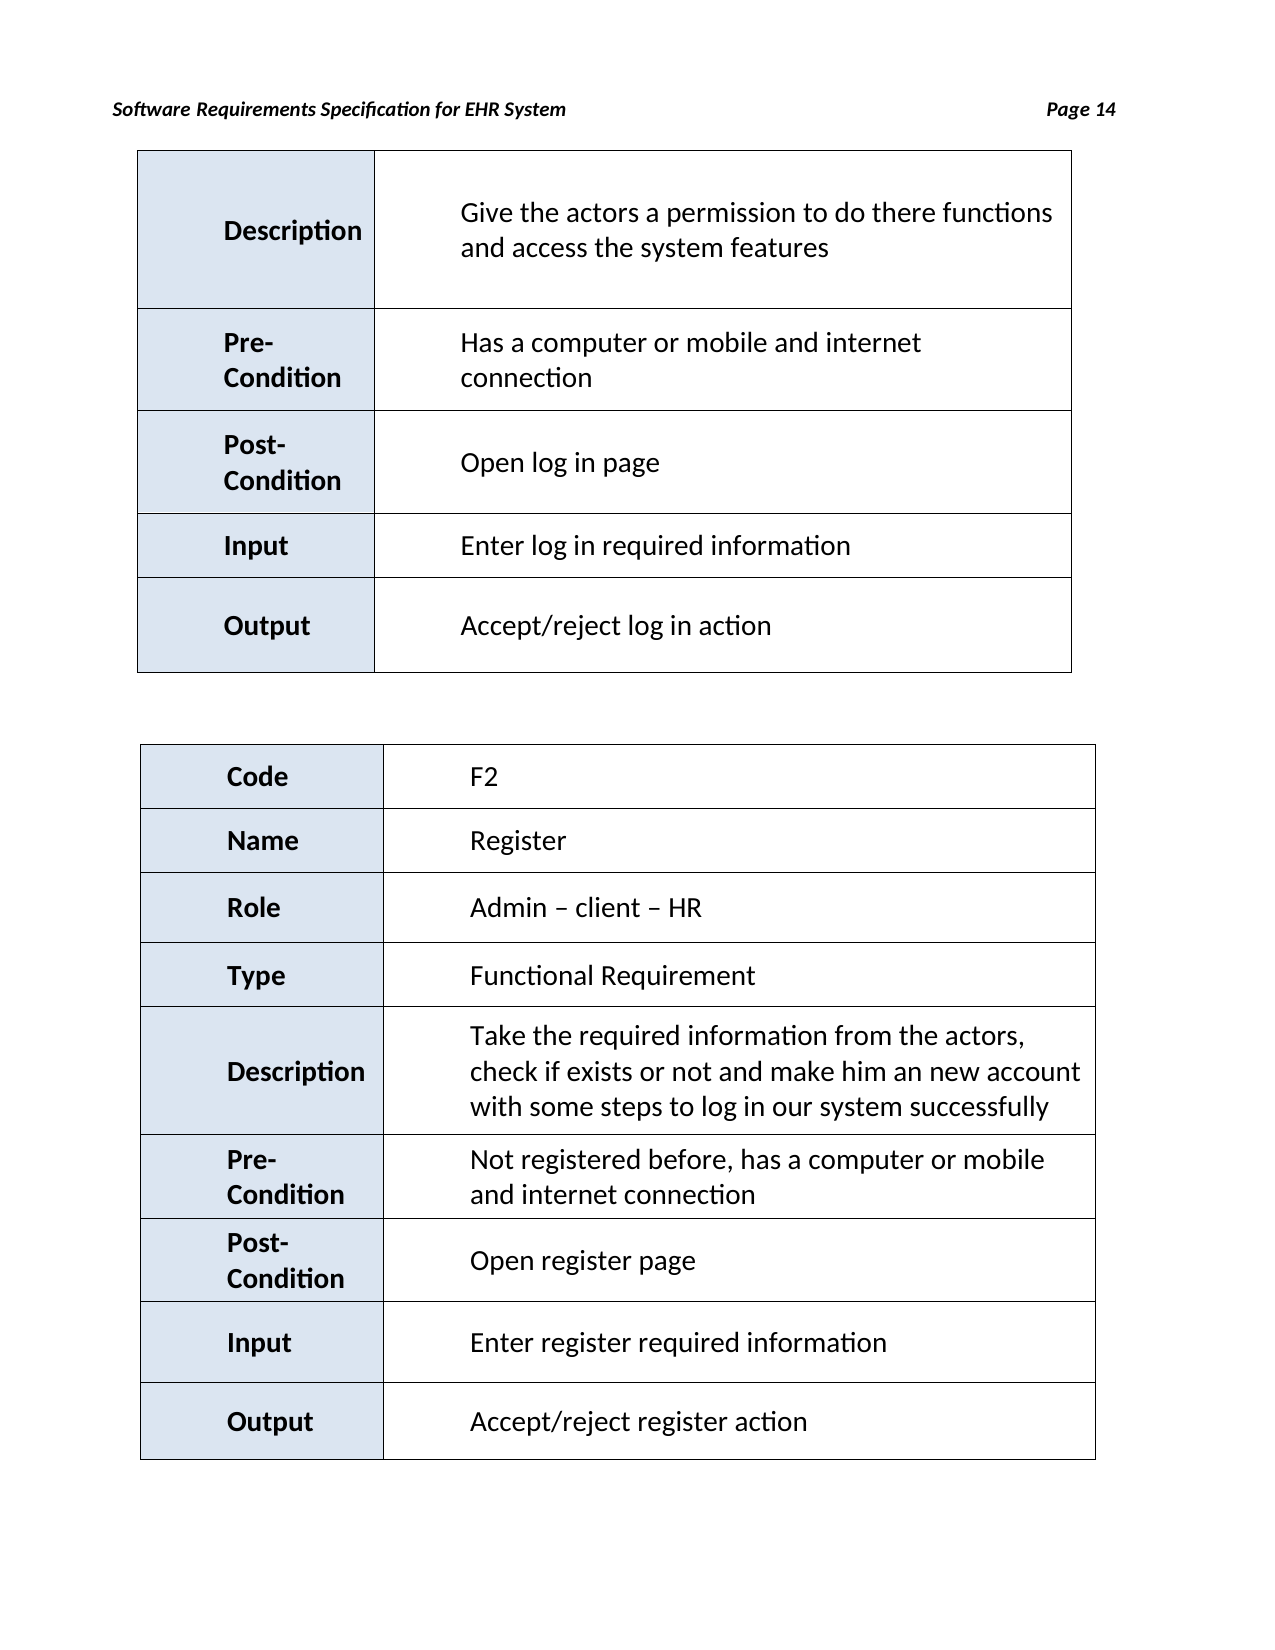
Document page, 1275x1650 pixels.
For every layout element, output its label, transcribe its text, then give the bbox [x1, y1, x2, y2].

table_cell Accept/reject register action [384, 1383, 1095, 1459]
table_cell Description [138, 151, 374, 308]
table_cell Not registered before, has a computer or mobile and internet connection [384, 1135, 1095, 1218]
table_cell Pre-Condition [138, 309, 374, 410]
table_cell Input [138, 514, 374, 577]
table_cell Output [141, 1383, 383, 1459]
table_cell Accept/reject log in action [375, 578, 1071, 672]
table_cell Output [138, 578, 374, 672]
table_cell Type [141, 943, 383, 1006]
table_cell Enter log in required information [375, 514, 1071, 577]
table_cell Enter register required information [384, 1302, 1095, 1382]
table_cell Pre-Condition [141, 1135, 383, 1218]
table_cell Open register page [384, 1219, 1095, 1301]
table_cell Role [141, 873, 383, 942]
table_cell Register [384, 809, 1095, 872]
table_cell Functional Requirement [384, 943, 1095, 1006]
table_cell Give the actors a permission to do there functions and access the system features [375, 151, 1071, 308]
table_header F2 [384, 745, 1095, 808]
table_cell Description [141, 1007, 383, 1134]
table_header Code [141, 745, 383, 808]
table_cell Input [141, 1302, 383, 1382]
table_cell Post-Condition [141, 1219, 383, 1301]
table_cell Has a computer or mobile and internet connection [375, 309, 1071, 410]
table_cell Admin – client – HR [384, 873, 1095, 942]
table_cell Open log in page [375, 411, 1071, 512]
table_cell Name [141, 809, 383, 872]
table_cell Take the required information from the actors, check if exists or not and make him an new account with some steps to log in our system successfully [384, 1007, 1095, 1134]
table_cell Post-Condition [138, 411, 374, 512]
